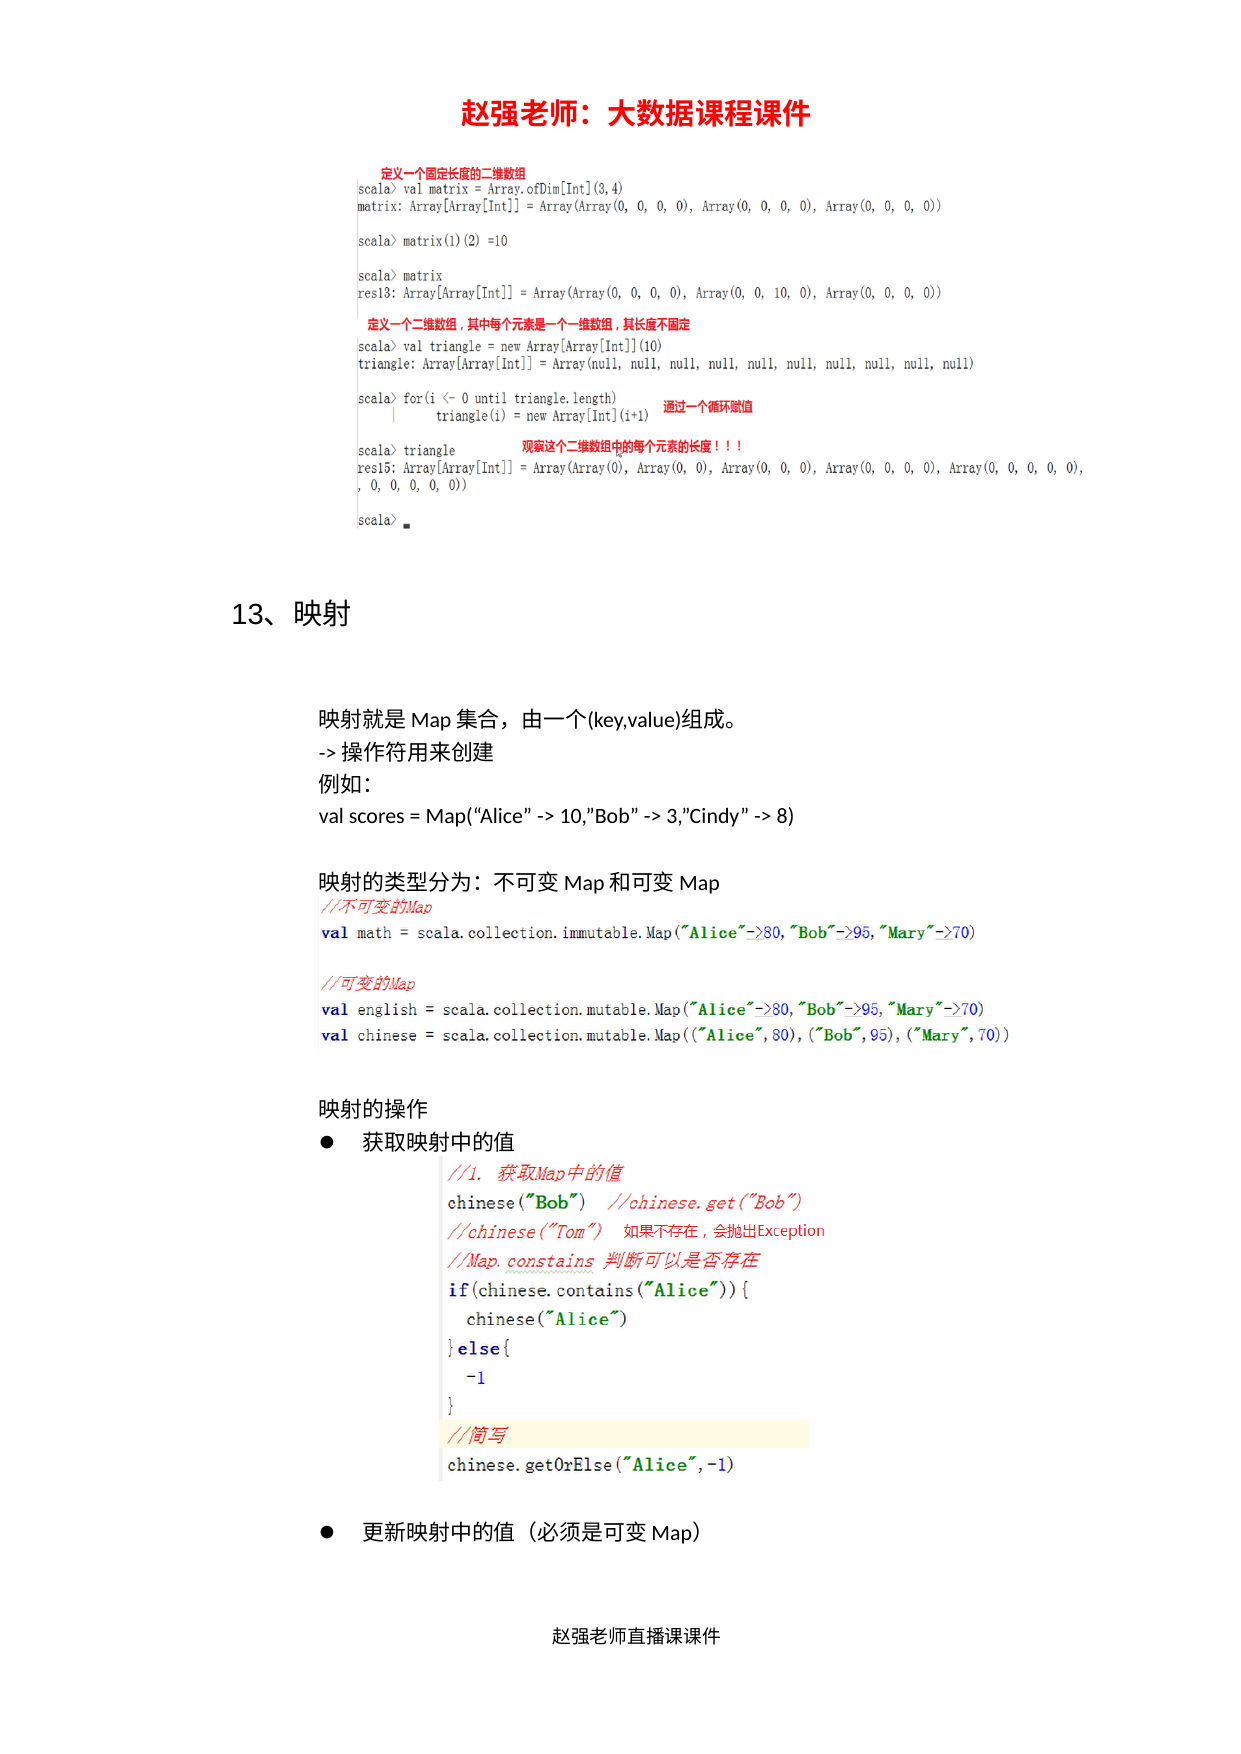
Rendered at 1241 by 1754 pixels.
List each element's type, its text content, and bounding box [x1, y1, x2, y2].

picture [318, 896, 1024, 1055]
picture [347, 162, 1086, 536]
list 映射就是Map集合，由一个(key,value)组成。 [275, 702, 1085, 734]
list 更新映射中的值（必须是可变Map） [319, 1514, 1085, 1547]
list val scores = Map(“Alice” -> 10,”Bob” -> 3,”Cindy” -> 8) [275, 799, 1085, 832]
list 映射的操作 [275, 1092, 1085, 1124]
subtitle 13、映射 [187, 579, 1085, 644]
list 映射的类型分为：不可变Map和可变Map [275, 864, 1085, 897]
list -> 操作符用来创建 [275, 734, 1085, 767]
list 获取映射中的值 [319, 1124, 1085, 1157]
picture [438, 1156, 835, 1481]
list 例如： [275, 767, 1085, 799]
